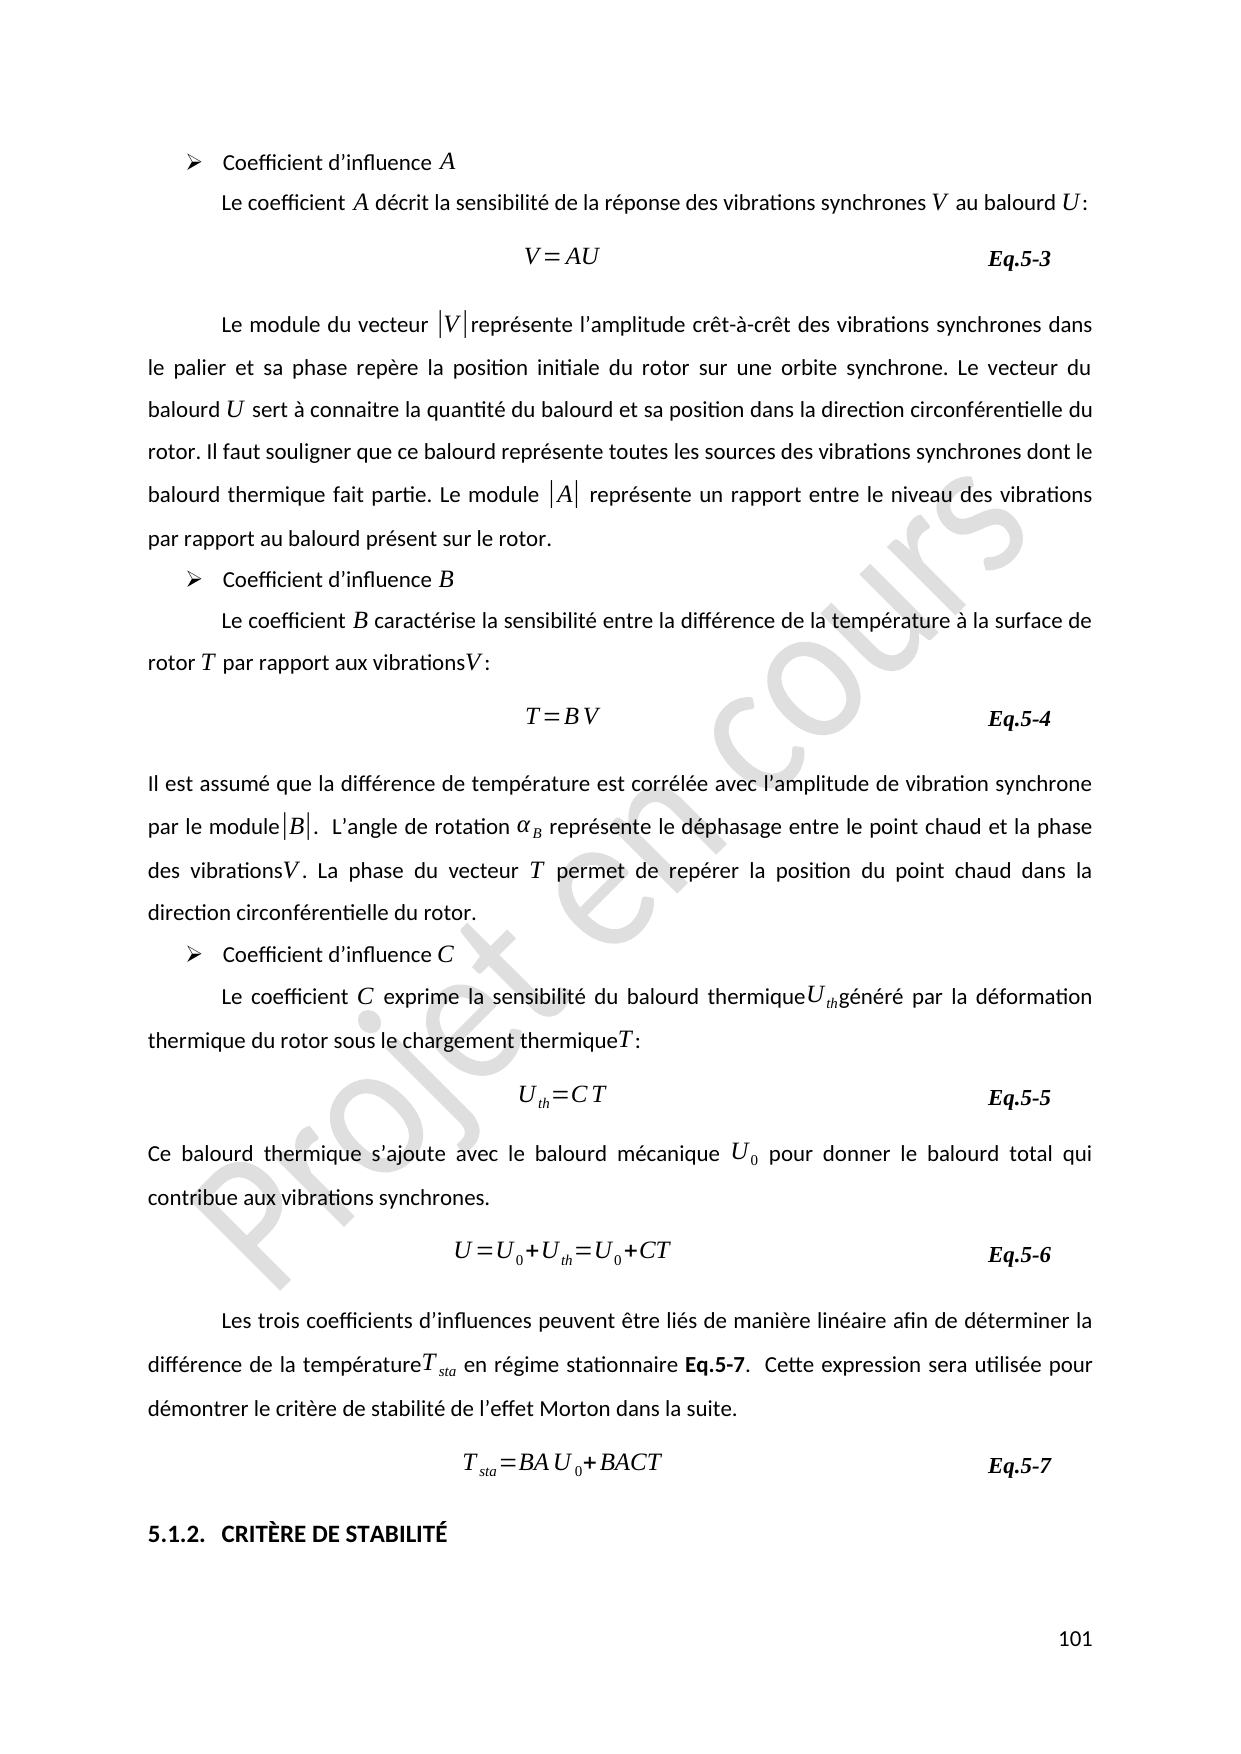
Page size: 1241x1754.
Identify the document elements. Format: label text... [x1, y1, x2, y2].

table_header [977, 1225, 1091, 1294]
table_header [149, 690, 977, 756]
text Le coefficient caractérise la sensibilité entre la différence de la température à la surface de rotor par rapport aux vibrations: [148, 606, 1093, 676]
list Coefficient d’influence [185, 148, 1093, 176]
table_header [149, 1225, 977, 1294]
text Les trois coefficients d’influences peuvent être liés de manière linéaire afin de déterminer la différence de la température en régime stationnaire Eq.5-7. Cette expression sera utilisée pour démontrer le critère de stabilité de l’effet Morton dans la suite. [148, 1307, 1093, 1422]
subtitle Critère de stabilité [148, 1518, 1093, 1548]
list Coefficient d’influence [185, 566, 1093, 594]
table_header [149, 230, 977, 296]
table_header [977, 690, 1091, 756]
text Le module du vecteur représente l’amplitude crêt-à-crêt des vibrations synchrones dans le palier et sa phase repère la position initiale du rotor sur une orbite synchrone. Le vecteur du balourd sert à connaitre la quantité du balourd et sa position dans la direction circonférentielle du rotor. Il faut souligner que ce balourd représente toutes les sources des vibrations synchrones dont le balourd thermique fait partie. Le module représente un rapport entre le niveau des vibrations par rapport au balourd présent sur le rotor. [148, 309, 1093, 552]
text Il est assumé que la différence de température est corrélée avec l’amplitude de vibration synchrone par le module. L’angle de rotation représente le déphasage entre le point chaud et la phase des vibrations. La phase du vecteur permet de repérer la position du point chaud dans la direction circonférentielle du rotor. [148, 769, 1093, 926]
table_header [977, 230, 1091, 296]
list Coefficient d’influence [185, 940, 1093, 968]
table_header [977, 1436, 1091, 1505]
text Le coefficient exprime la sensibilité du balourd thermiquegénéré par la déformation thermique du rotor sous le chargement thermique: [148, 981, 1093, 1054]
table_header [149, 1068, 977, 1137]
table_header [149, 1436, 977, 1505]
text Ce balourd thermique s’ajoute avec le balourd mécanique pour donner le balourd total qui contribue aux vibrations synchrones. [148, 1137, 1093, 1211]
table_header [977, 1068, 1091, 1137]
text Le coefficient décrit la sensibilité de la réponse des vibrations synchrones au balourd : [148, 188, 1093, 216]
